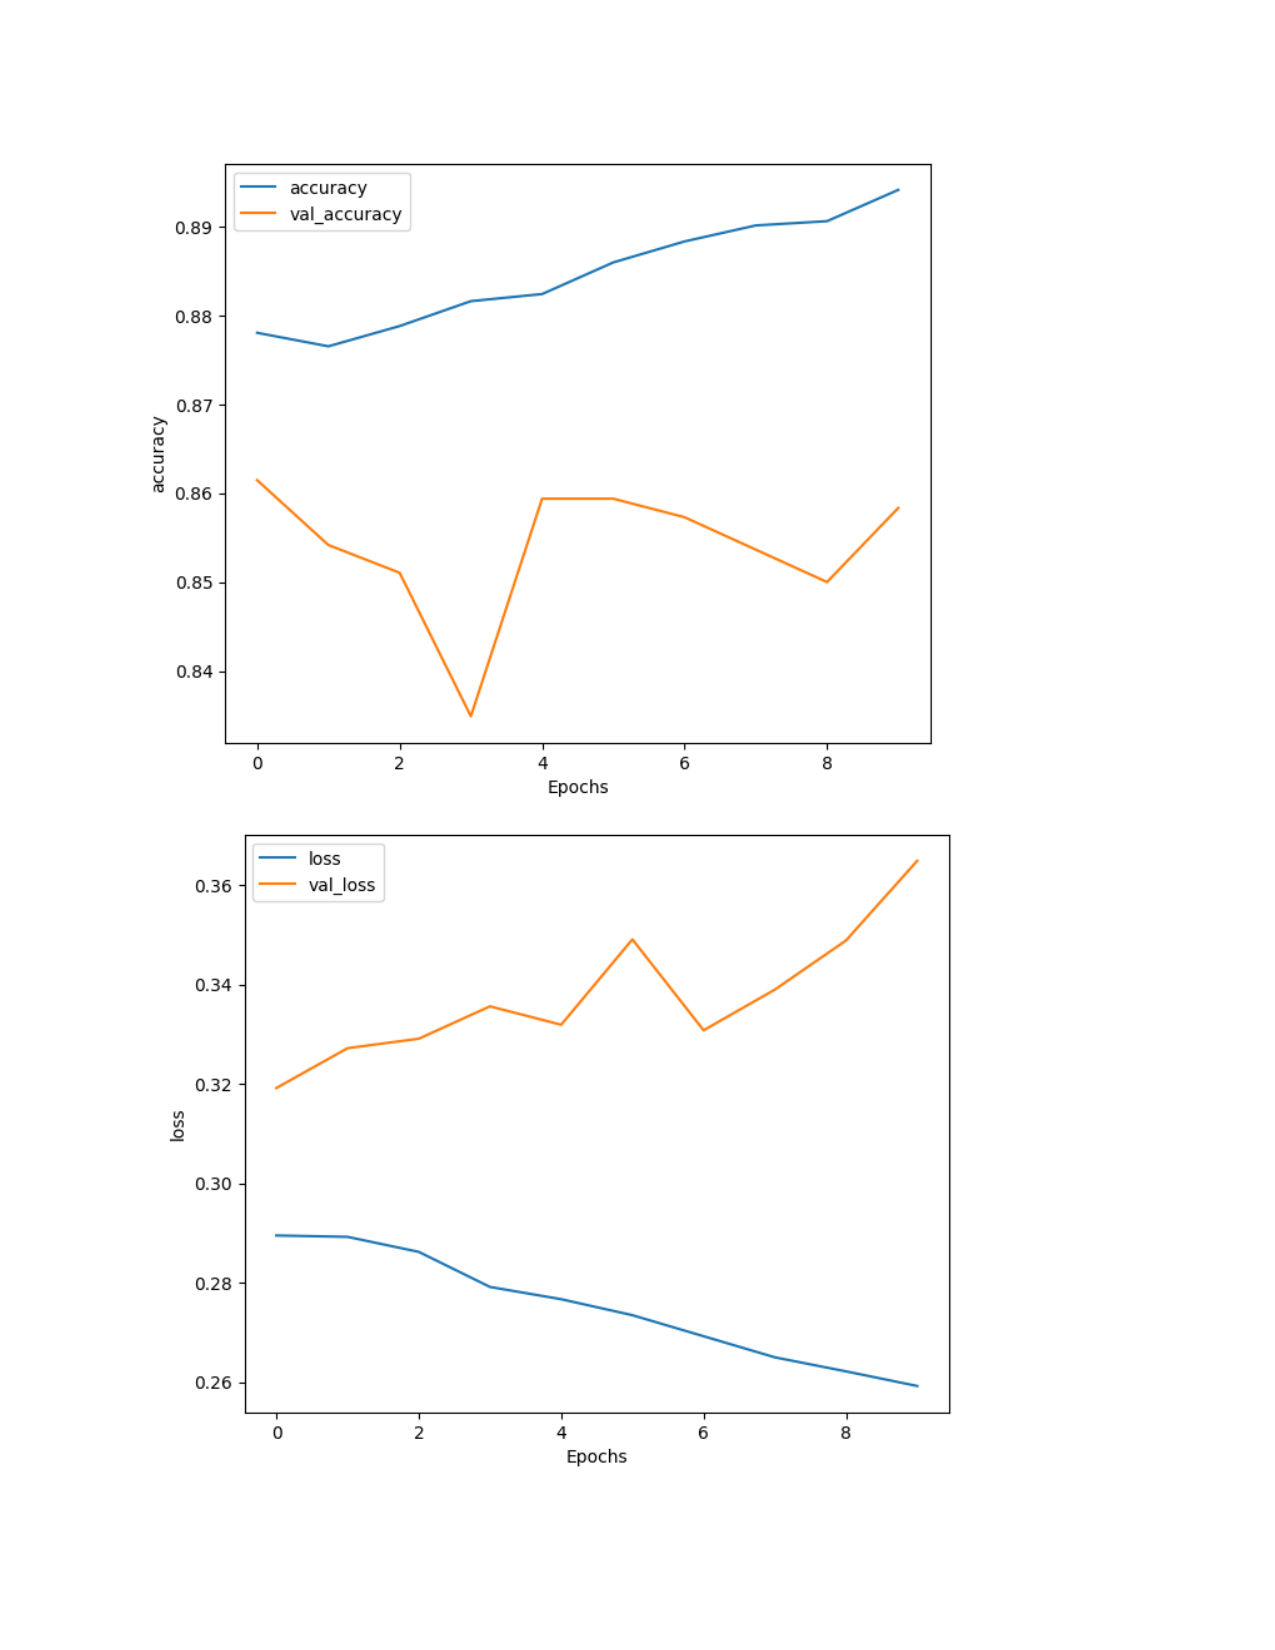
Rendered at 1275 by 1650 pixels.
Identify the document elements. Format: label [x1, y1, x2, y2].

picture [150, 150, 977, 802]
picture [150, 820, 1003, 1479]
